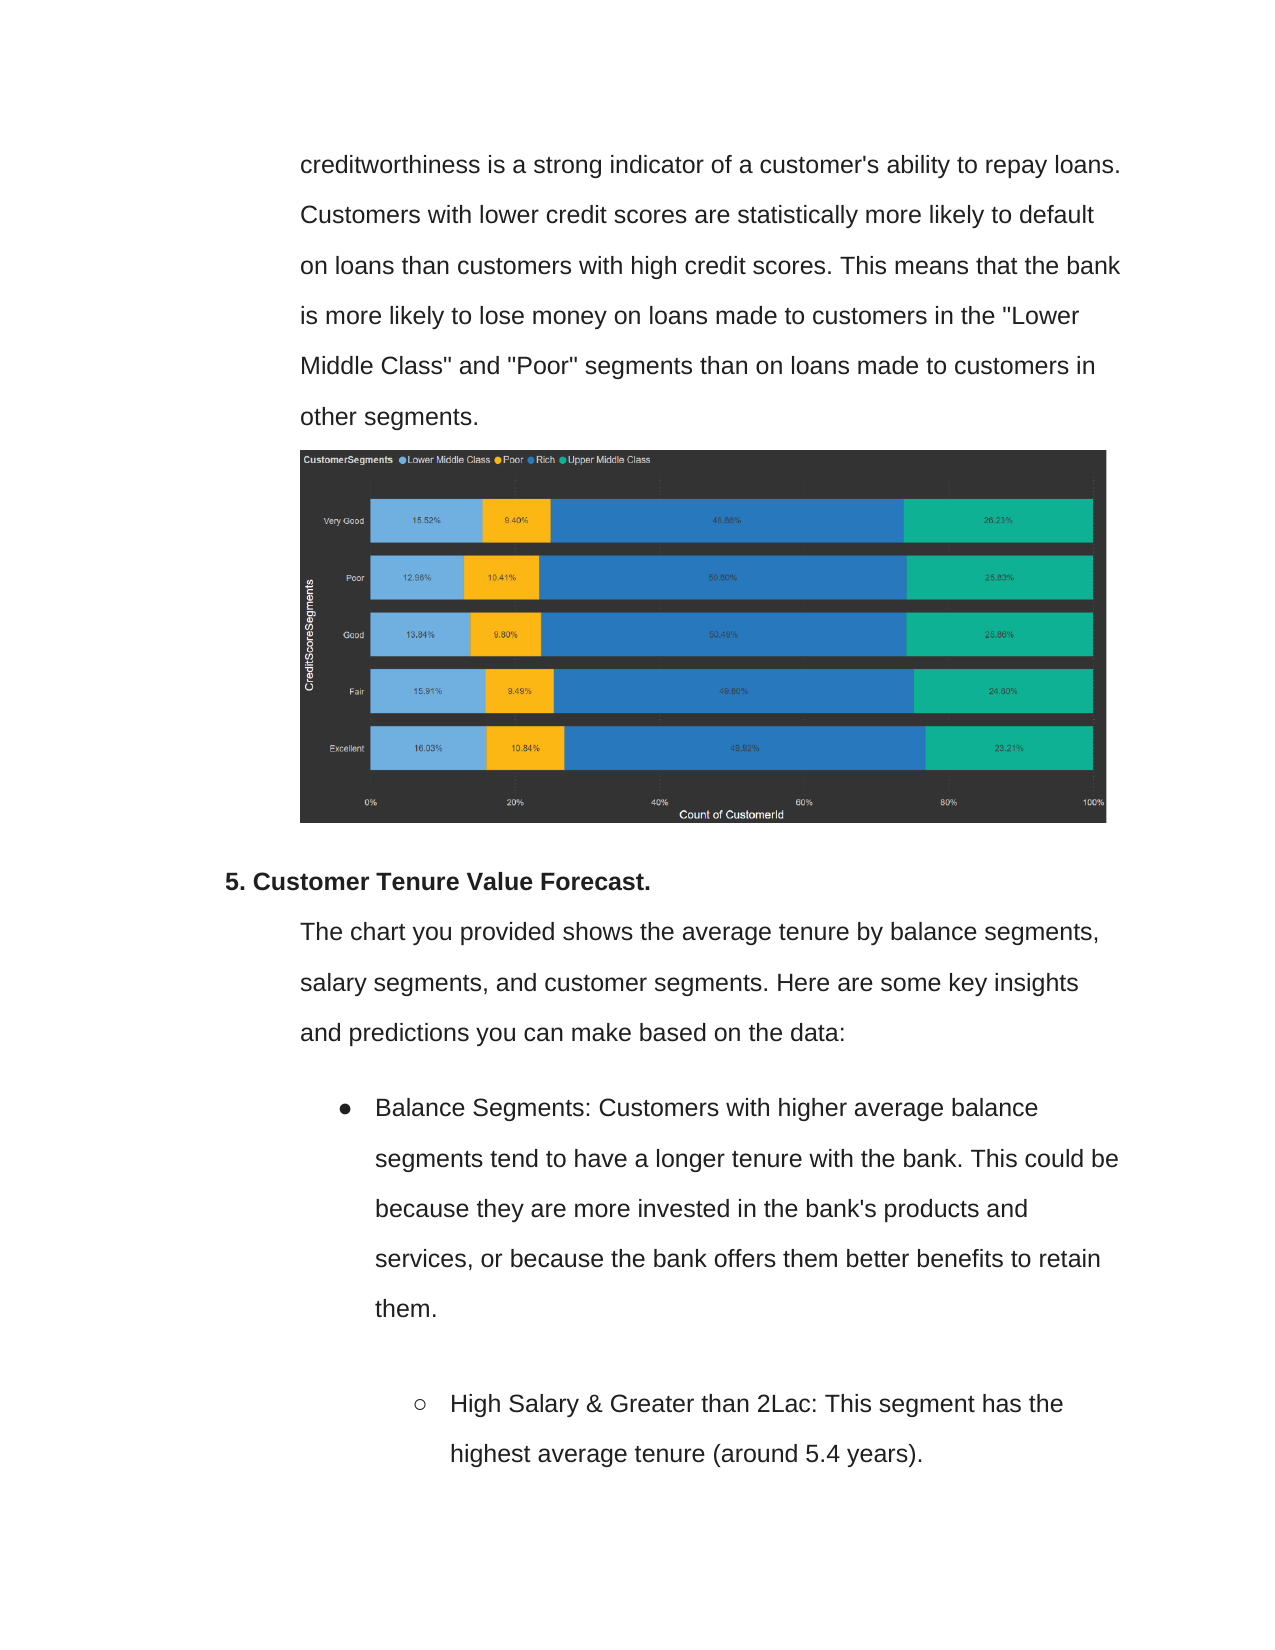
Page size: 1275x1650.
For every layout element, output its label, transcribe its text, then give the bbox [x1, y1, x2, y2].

text 5. Customer Tenure Value Forecast. The chart you provided shows the average tenure by balance segments, salary segments, and customer segments. Here are some key insights and predictions you can make based on the data: [225, 867, 1125, 1047]
list High Salary & Greater than 2Lac: This segment has the highest average tenure (around 5.4 years). [412, 1389, 1125, 1468]
picture [300, 450, 1107, 823]
list Balance Segments: Customers with higher average balance segments tend to have a longer tenure with the bank. This could be because they are more invested in the bank's products and services, or because the bank offers them better benefits to retain them. [337, 1093, 1125, 1369]
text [300, 150, 1125, 822]
